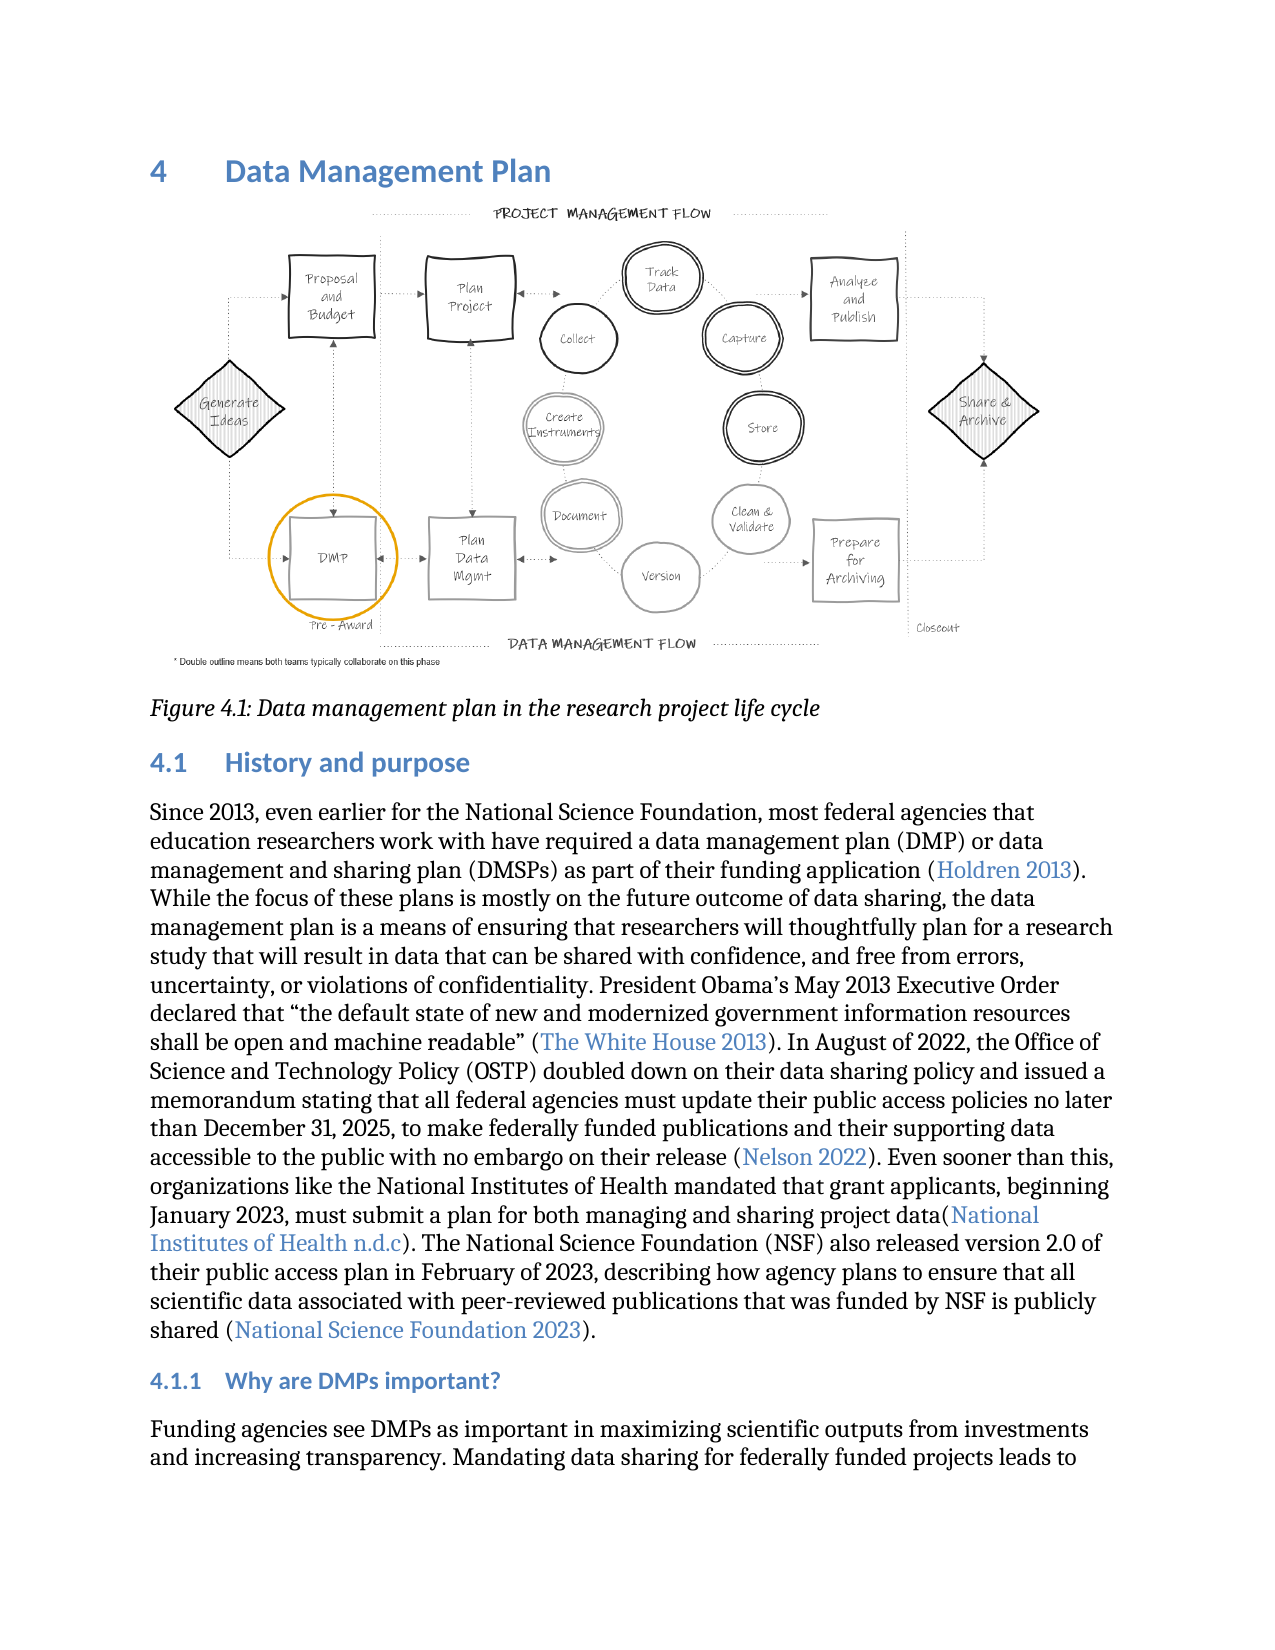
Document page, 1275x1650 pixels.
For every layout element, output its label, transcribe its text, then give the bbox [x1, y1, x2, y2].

picture [168, 190, 1044, 674]
text Figure 4.1: Data management plan in the research project life cycle [150, 694, 1125, 723]
subtitle 4.1.1 Why are DMPs important? [150, 1365, 1125, 1396]
subtitle 4 Data Management Plan [150, 150, 1125, 191]
subtitle 4.1 History and purpose [150, 744, 1125, 779]
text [150, 1414, 1125, 1472]
text Since 2013, even earlier for the National Science Foundation, most federal agencies that education researchers work with have required a data management plan (DMP) or data management and sharing plan (DMSPs) as part of their funding application (Holdren 2013). While the focus of these plans is mostly on the future outcome of data sharing, the data management plan is a means of ensuring that researchers will thoughtfully plan for a research study that will result in data that can be shared with confidence, and free from errors, uncertainty, or violations of confidentiality. President Obama’s May 2013 Executive Order declared that “the default state of new and modernized government information resources shall be open and machine readable” (The White House 2013). In August of 2022, the Office of Science and Technology Policy (OSTP) doubled down on their data sharing policy and issued a memorandum stating that all federal agencies must update their public access policies no later than December 31, 2025, to make federally funded publications and their supporting data accessible to the public with no embargo on their release (Nelson 2022). Even sooner than this, organizations like the National Institutes of Health mandated that grant applicants, beginning January 2023, must submit a plan for both managing and sharing project data(National Institutes of Health n.d.c). The National Science Foundation (NSF) also released version 2.0 of their public access plan in February of 2023, describing how agency plans to ensure that all scientific data associated with peer-reviewed publications that was funded by NSF is publicly shared (National Science Foundation 2023). [150, 798, 1125, 1344]
